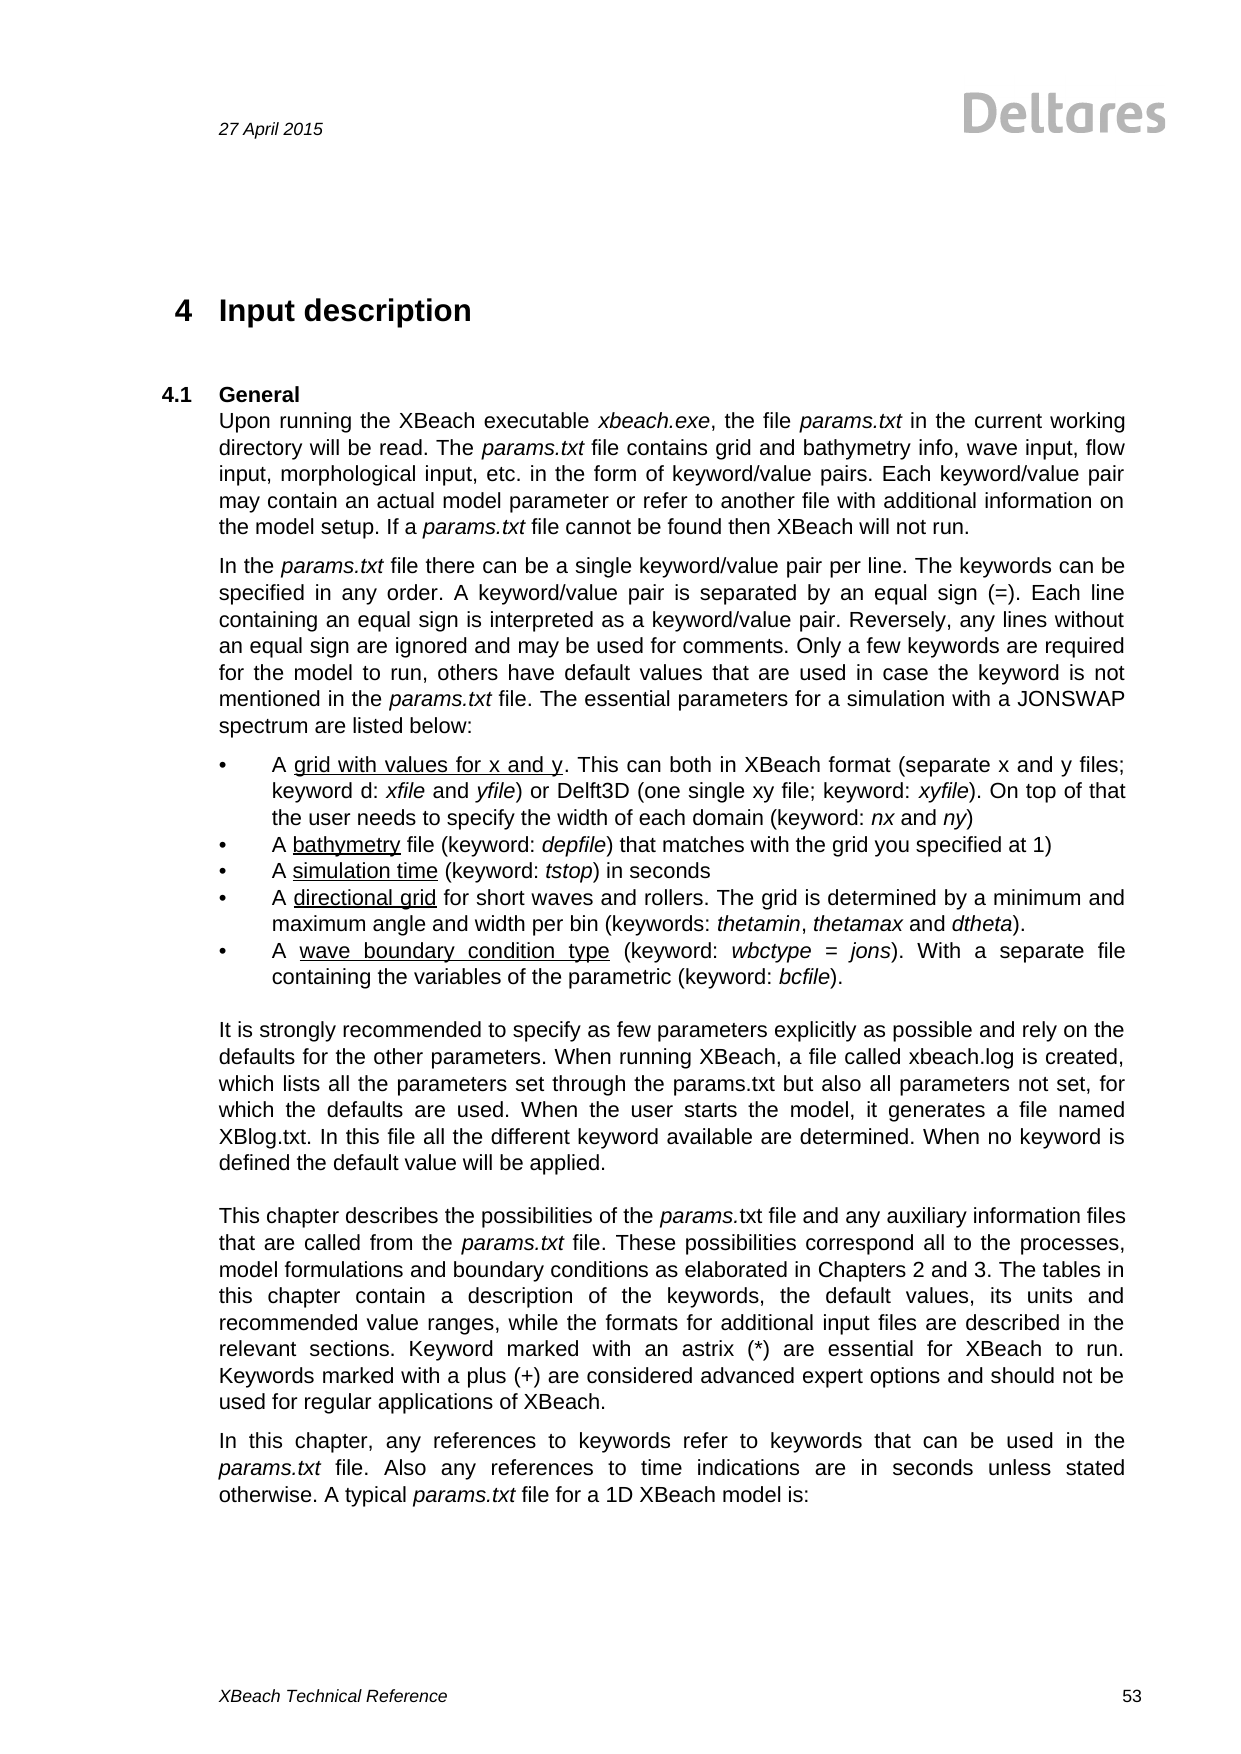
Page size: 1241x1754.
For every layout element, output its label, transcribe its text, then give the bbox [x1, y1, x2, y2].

subtitle General [192, 381, 1126, 407]
list A simulation time (keyword: tstop) in seconds [218, 857, 1126, 883]
text It is strongly recommended to specify as few parameters explicitly as possible and rely on the defaults for the other parameters. When running XBeach, a file called xbeach.log is created, which lists all the parameters set through the params.txt but also all parameters not set, for which the defaults are used. When the user starts the model, it generates a file named XBlog.txt. In this file all the different keyword available are determined. When no keyword is defined the default value will be applied. [218, 1016, 1126, 1175]
text In this chapter, any references to keywords refer to keywords that can be used in the params.txt file. Also any references to time indications are in seconds unless stated otherwise. A typical params.txt file for a 1D XBeach model is: [218, 1427, 1126, 1507]
list A wave boundary condition type (keyword: wbctype = jons). With a separate file containing the variables of the parametric (keyword: bcfile). [218, 936, 1126, 989]
subtitle Input description [192, 292, 1126, 328]
text Upon running the XBeach executable xbeach.exe, the file params.txt in the current working directory will be read. The params.txt file contains grid and bathymetry info, wave input, flow input, morphological input, etc. in the form of keyword/value pairs. Each keyword/value pair may contain an actual model parameter or refer to another file with additional information on the model setup. If a params.txt file cannot be found then XBeach will not run. [218, 407, 1126, 539]
list A grid with values for x and y. This can both in XBeach format (separate x and y files; keyword d: xfile and yfile) or Delft3D (one single xy file; keyword: xyfile). On top of that the user needs to specify the width of each domain (keyword: nx and ny) [218, 750, 1126, 830]
text This chapter describes the possibilities of the params.txt file and any auxiliary information files that are called from the params.txt file. These possibilities correspond all to the processes, model formulations and boundary conditions as elaborated in Chapters 2 and 3. The tables in this chapter contain a description of the keywords, the default values, its units and recommended value ranges, while the formats for additional input files are described in the relevant sections. Keyword marked with an astrix (*) are essential for XBeach to run. Keywords marked with a plus (+) are considered advanced expert options and should not be used for regular applications of XBeach. [218, 1202, 1126, 1414]
picture [964, 75, 1166, 133]
list A bathymetry file (keyword: depfile) that matches with the grid you specified at 1) [218, 830, 1126, 857]
list A directional grid for short waves and rollers. The grid is determined by a minimum and maximum angle and width per bin (keywords: thetamin, thetamax and dtheta). [218, 883, 1126, 936]
text In the params.txt file there can be a single keyword/value pair per line. The keywords can be specified in any order. A keyword/value pair is separated by an equal sign (=). Each line containing an equal sign is interpreted as a keyword/value pair. Reversely, any lines without an equal sign are ignored and may be used for comments. Only a few keywords are required for the model to run, others have default values that are used in case the keyword is not mentioned in the params.txt file. The essential parameters for a simulation with a JONSWAP spectrum are listed below: [218, 552, 1126, 738]
